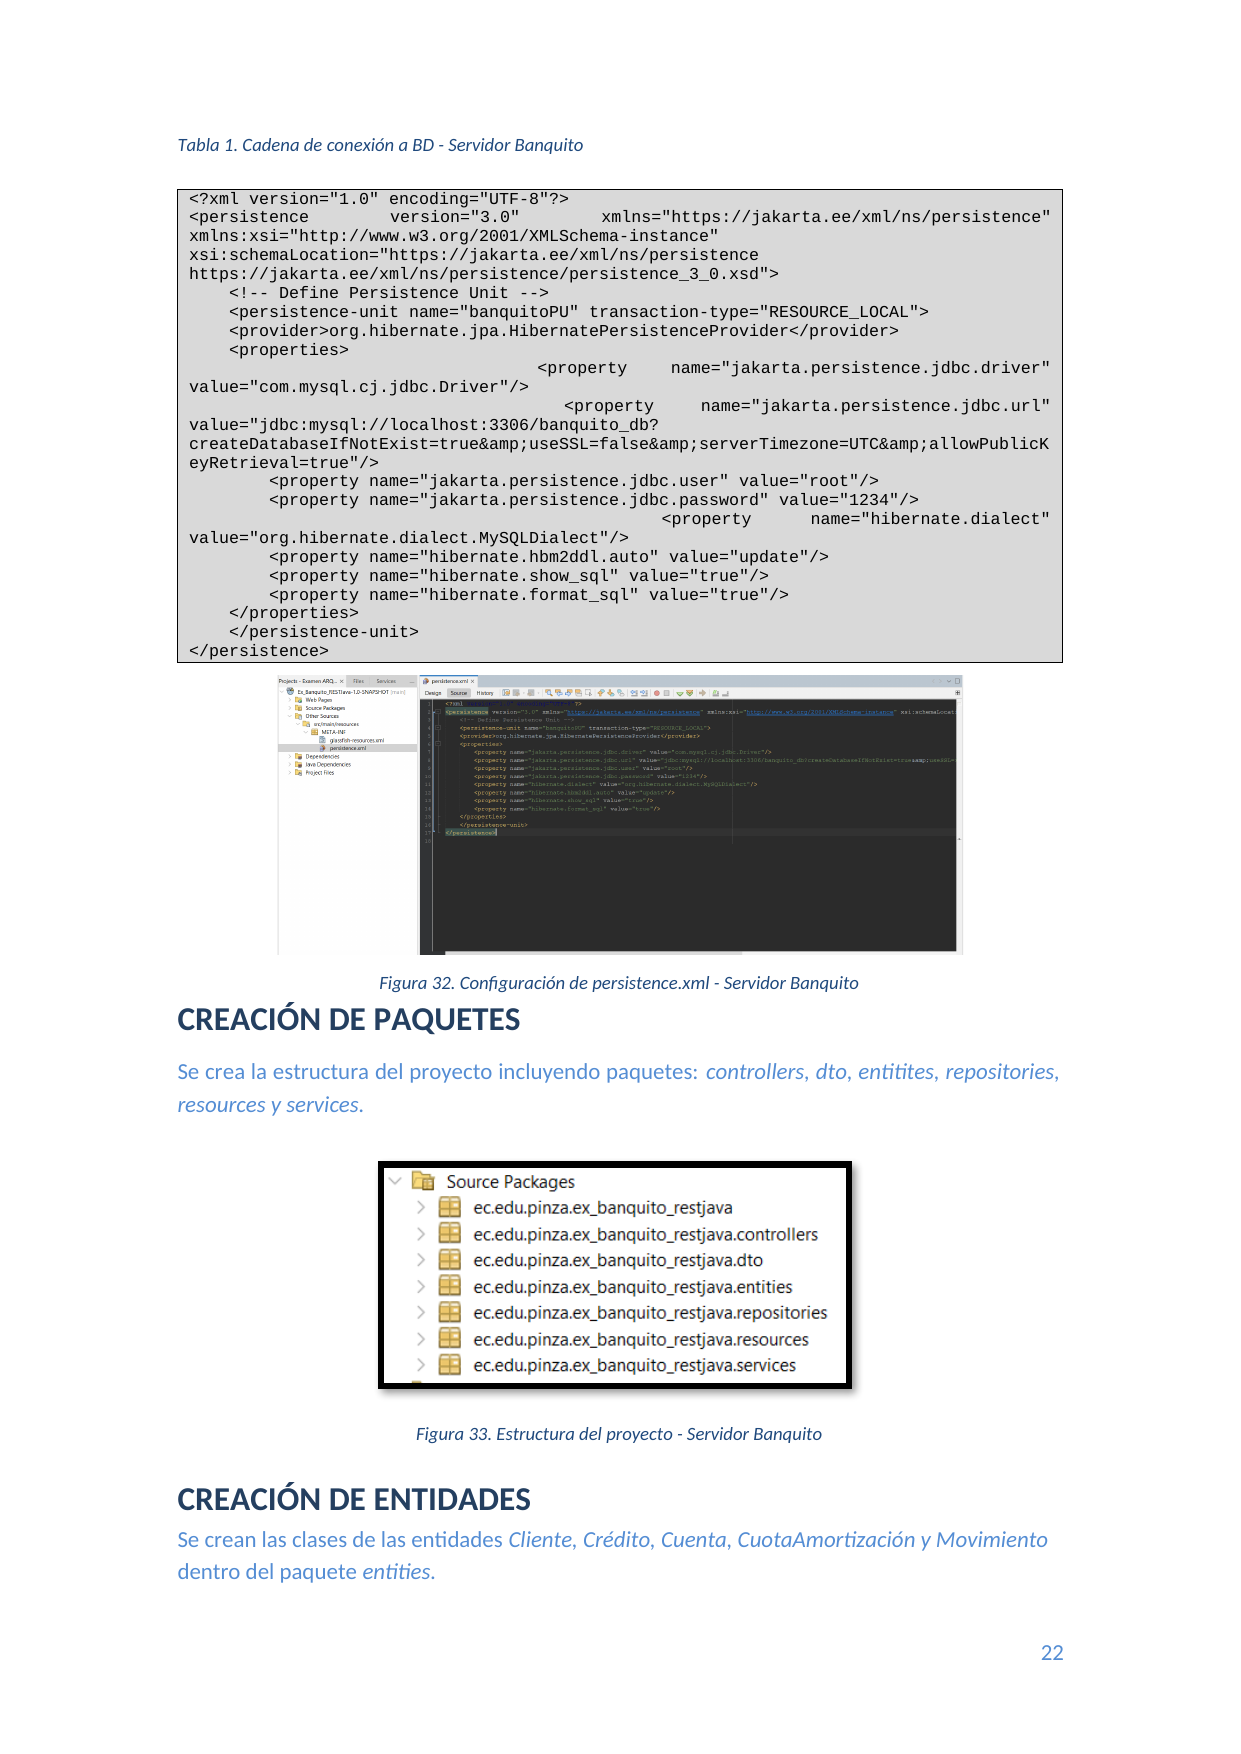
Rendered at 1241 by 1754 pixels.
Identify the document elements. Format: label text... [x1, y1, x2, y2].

picture [277, 675, 964, 955]
text Se crean las clases de las entidades Cliente, Crédito, Cuenta, CuotaAmortización y Movimiento dentro del paquete entities. [177, 1525, 1063, 1585]
picture [384, 1168, 846, 1383]
text Tabla 1. Cadena de conexión a BD - Servidor Banquito [177, 133, 1063, 156]
text Figura 33. Estructura del proyecto - Servidor Banquito [177, 1422, 1063, 1445]
text Figura 32. Configuración de persistence.xml - Servidor Banquito [177, 971, 1063, 994]
table_header <?xml version="1.0" encoding="UTF-8"?> <persistence version="3.0" xmlns="https://jakarta.ee/xml/ns/persistence" xmlns:xsi="http://www.w3.org/2001/XMLSchema-instance" xsi:schemaLocation="https://jakarta.ee/xml/ns/persistence https://jakarta.ee/xml/ns/persistence/persistence_3_0.xsd"> <!-- Define Persistence Unit --> <persistence-unit name="banquitoPU" transaction-type="RESOURCE_LOCAL"> <provider>org.hibernate.jpa.HibernatePersistenceProvider</provider> <properties> <property name="jakarta.persistence.jdbc.driver" value="com.mysql.cj.jdbc.Driver"/> <property name="jakarta.persistence.jdbc.url" value="jdbc:mysql://localhost:3306/banquito_db?createDatabaseIfNotExist=true&amp;useSSL=false&amp;serverTimezone=UTC&amp;allowPublicKeyRetrieval=true"/> <property name="jakarta.persistence.jdbc.user" value="root"/> <property name="jakarta.persistence.jdbc.password" value="1234"/> <property name="hibernate.dialect" value="org.hibernate.dialect.MySQLDialect"/> <property name="hibernate.hbm2ddl.auto" value="update"/> <property name="hibernate.show_sql" value="true"/> <property name="hibernate.format_sql" value="true"/> </properties> </persistence-unit> </persistence> [178, 190, 1062, 662]
subtitle CREACIÓN DE ENTIDADES [177, 1478, 1063, 1519]
subtitle CREACIÓN DE PAQUETES [177, 998, 1063, 1039]
text Se crea la estructura del proyecto incluyendo paquetes: controllers, dto, entitites, repositories, resources y services. [177, 1057, 1063, 1118]
